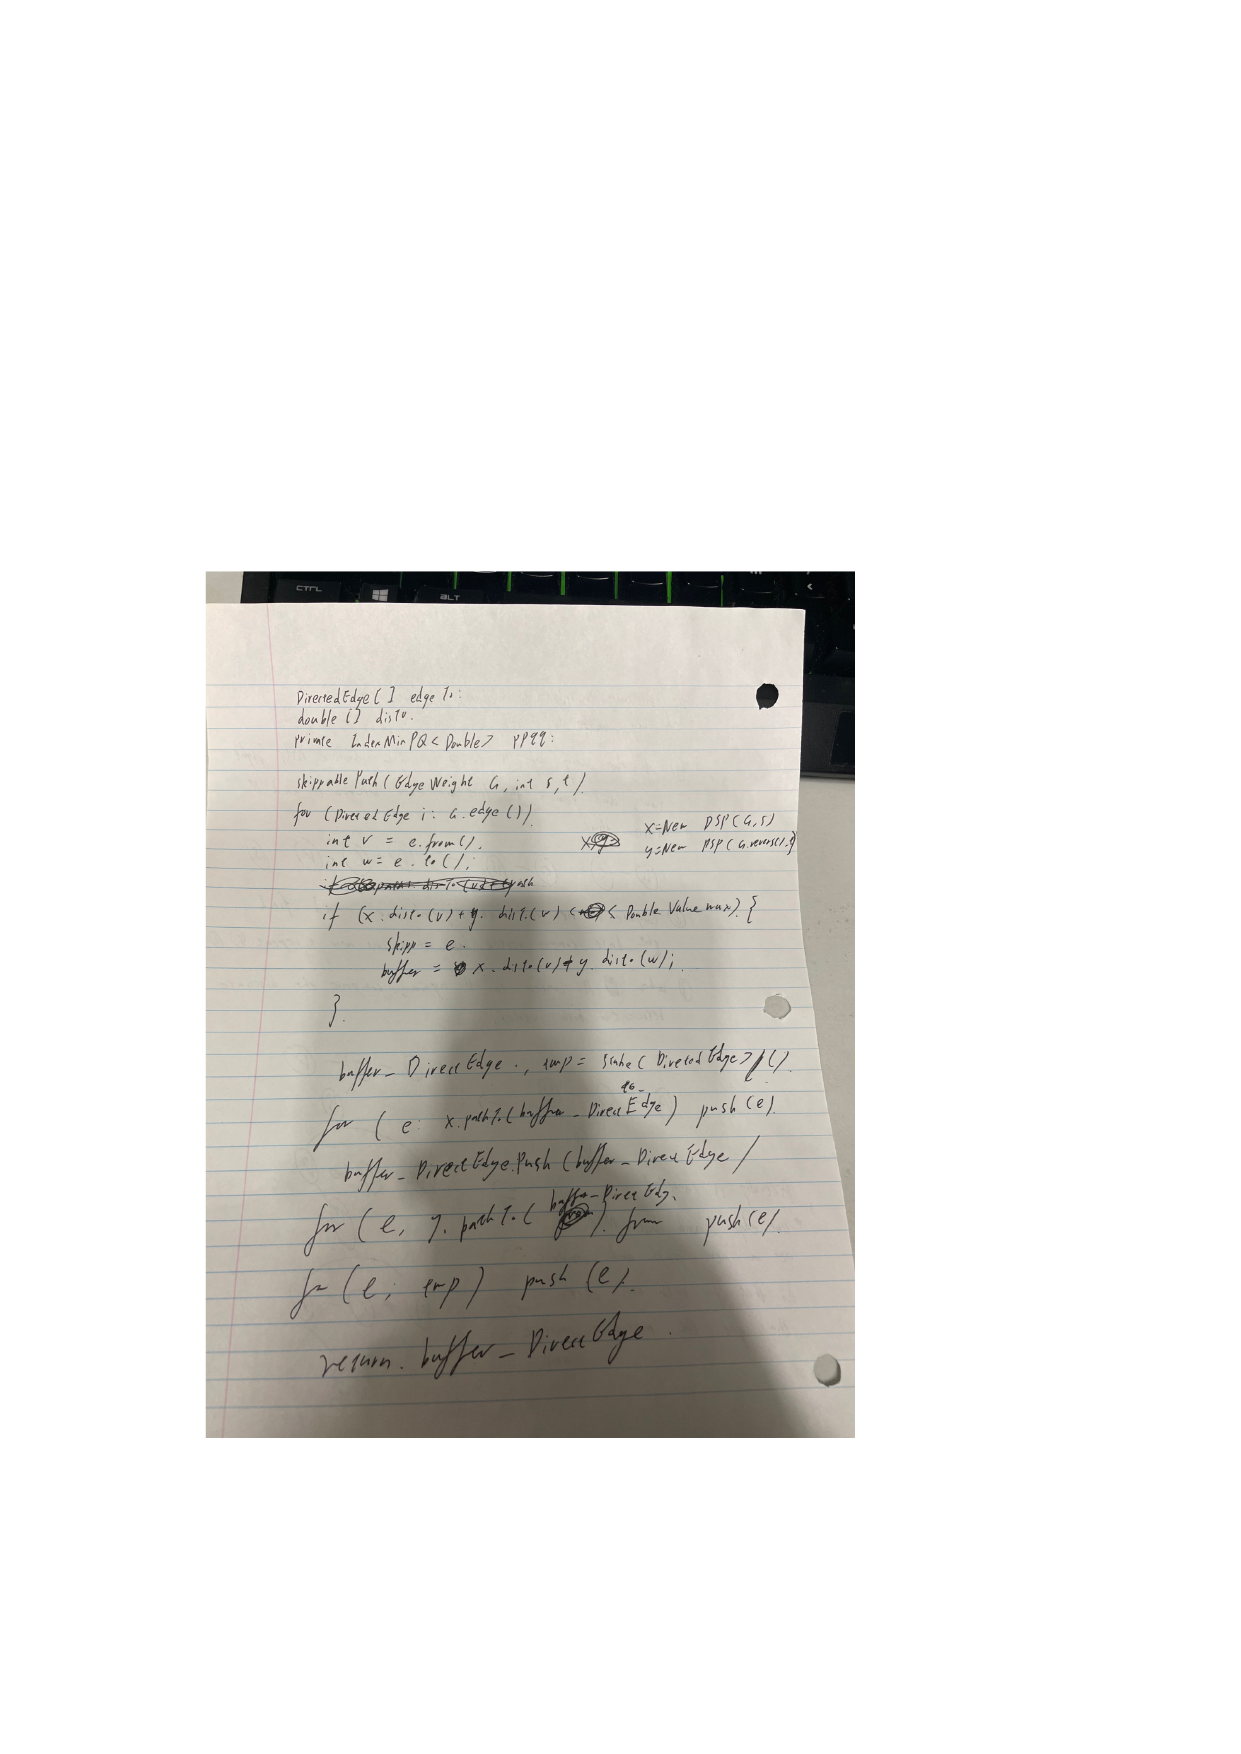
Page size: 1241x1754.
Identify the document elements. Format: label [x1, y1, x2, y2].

picture [206, 573, 855, 1437]
